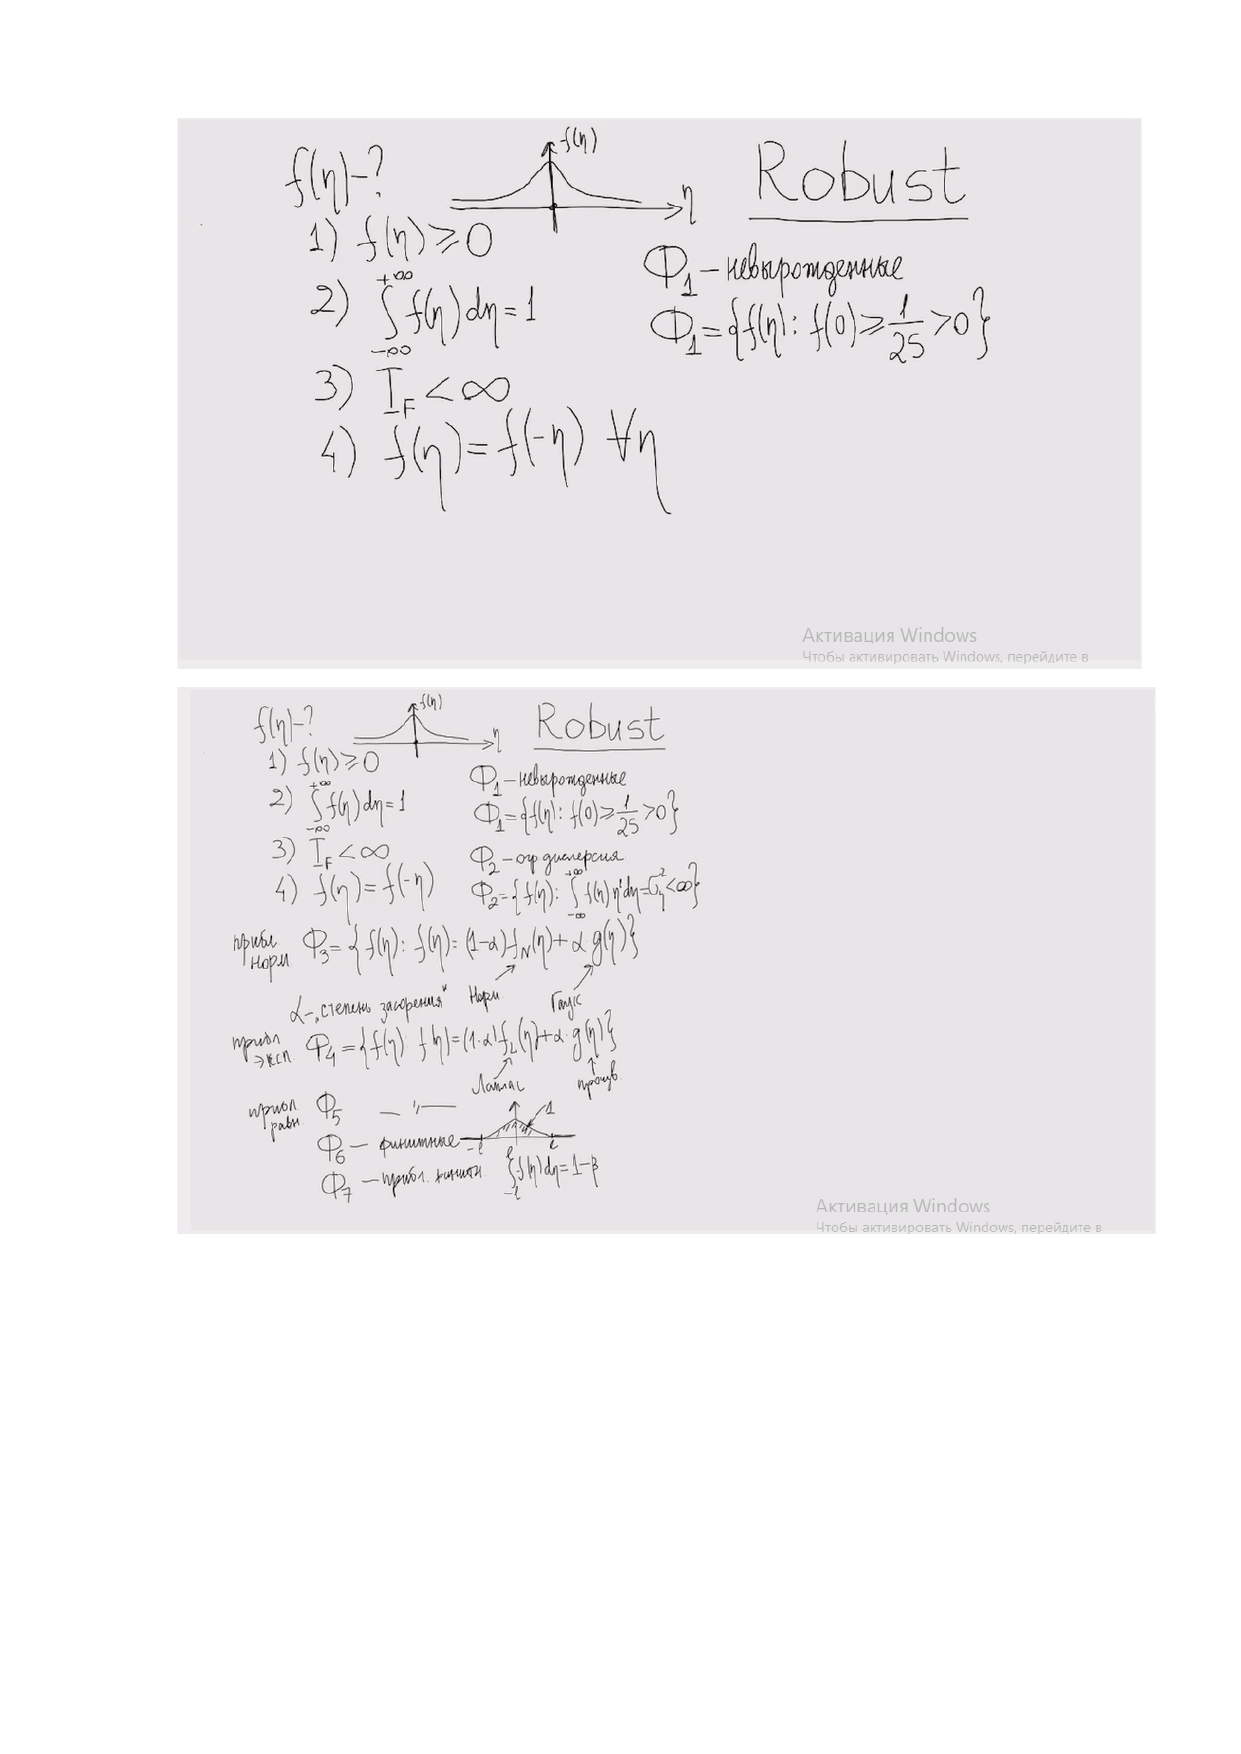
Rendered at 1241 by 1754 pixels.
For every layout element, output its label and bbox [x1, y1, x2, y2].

picture [177, 118, 1142, 669]
picture [177, 687, 1156, 1234]
